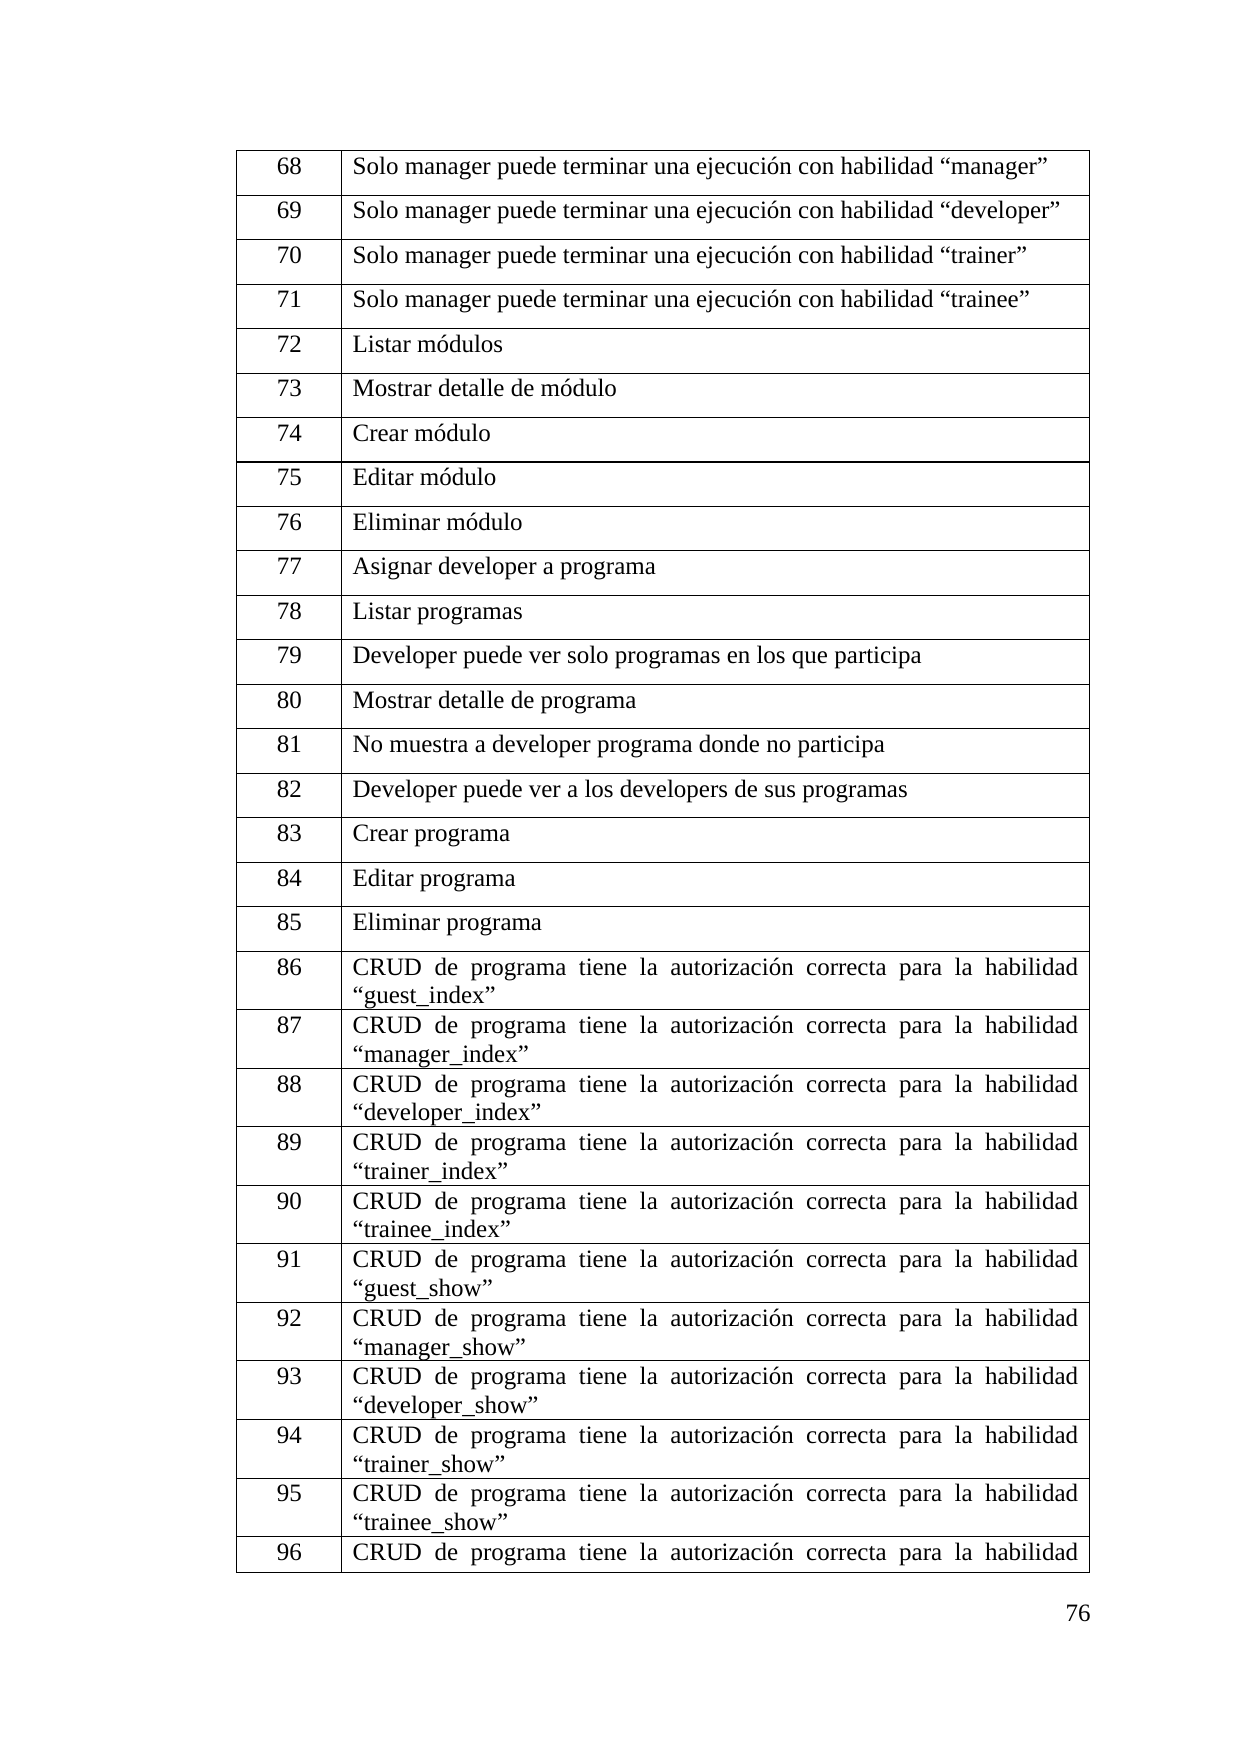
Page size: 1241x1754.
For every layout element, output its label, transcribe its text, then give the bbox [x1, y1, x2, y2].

table_cell 90 [237, 1186, 341, 1243]
table_cell Asignar developer a programa [342, 551, 1089, 595]
table_cell 79 [237, 640, 341, 684]
table_cell 89 [237, 1127, 341, 1185]
table_cell Editar programa [342, 863, 1089, 906]
table_cell 71 [237, 285, 341, 328]
table_cell 85 [237, 907, 341, 951]
table_cell CRUD de programa tiene la autorización correcta para la habilidad “trainer_index” [342, 1127, 1089, 1185]
table_cell 91 [237, 1244, 341, 1302]
table_cell 73 [237, 374, 341, 417]
table_cell 84 [237, 863, 341, 906]
table_cell Listar programas [342, 596, 1089, 639]
table_cell Eliminar programa [342, 907, 1089, 951]
table_cell No muestra a developer programa donde no participa [342, 729, 1089, 773]
table_cell Editar módulo [342, 463, 1089, 506]
table_cell Crear programa [342, 818, 1089, 862]
table_cell 94 [237, 1420, 341, 1477]
table_cell 81 [237, 729, 341, 773]
table_cell Developer puede ver a los developers de sus programas [342, 774, 1089, 817]
table_cell 77 [237, 551, 341, 595]
table_cell Developer puede ver solo programas en los que participa [342, 640, 1089, 684]
table_cell Mostrar detalle de programa [342, 685, 1089, 728]
table_cell CRUD de programa tiene la autorización correcta para la habilidad “guest_index” [342, 952, 1089, 1009]
table_cell 83 [237, 818, 341, 862]
table_cell 76 [237, 507, 341, 550]
table_cell CRUD de programa tiene la autorización correcta para la habilidad “guest_show” [342, 1244, 1089, 1302]
table_cell CRUD de programa tiene la autorización correcta para la habilidad “manager_index” [342, 1010, 1089, 1068]
table_cell 82 [237, 774, 341, 817]
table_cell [342, 1537, 1089, 1572]
table_cell 92 [237, 1303, 341, 1360]
table_cell 74 [237, 418, 341, 461]
table_cell Solo manager puede terminar una ejecución con habilidad “manager” [342, 151, 1089, 194]
table_cell Solo manager puede terminar una ejecución con habilidad “developer” [342, 196, 1089, 239]
table_cell 80 [237, 685, 341, 728]
table_cell 78 [237, 596, 341, 639]
table_cell 93 [237, 1361, 341, 1419]
table_cell 86 [237, 952, 341, 1009]
table_cell CRUD de programa tiene la autorización correcta para la habilidad “trainee_show” [342, 1479, 1089, 1536]
table_cell 88 [237, 1069, 341, 1126]
table_cell CRUD de programa tiene la autorización correcta para la habilidad “developer_show” [342, 1361, 1089, 1419]
table_cell Mostrar detalle de módulo [342, 374, 1089, 417]
table_cell 95 [237, 1479, 341, 1536]
table_cell 70 [237, 240, 341, 283]
table_cell 68 [237, 151, 341, 194]
table_cell Solo manager puede terminar una ejecución con habilidad “trainee” [342, 285, 1089, 328]
table_cell CRUD de programa tiene la autorización correcta para la habilidad “trainer_show” [342, 1420, 1089, 1477]
table_cell 72 [237, 329, 341, 372]
table_cell 96 [237, 1537, 341, 1572]
table_cell 87 [237, 1010, 341, 1068]
table_cell 69 [237, 196, 341, 239]
table_cell CRUD de programa tiene la autorización correcta para la habilidad “trainee_index” [342, 1186, 1089, 1243]
table_cell Solo manager puede terminar una ejecución con habilidad “trainer” [342, 240, 1089, 283]
table_cell Eliminar módulo [342, 507, 1089, 550]
table_cell CRUD de programa tiene la autorización correcta para la habilidad “developer_index” [342, 1069, 1089, 1126]
table_cell CRUD de programa tiene la autorización correcta para la habilidad “manager_show” [342, 1303, 1089, 1360]
table_cell Listar módulos [342, 329, 1089, 372]
table_cell Crear módulo [342, 418, 1089, 461]
table_cell 75 [237, 463, 341, 506]
